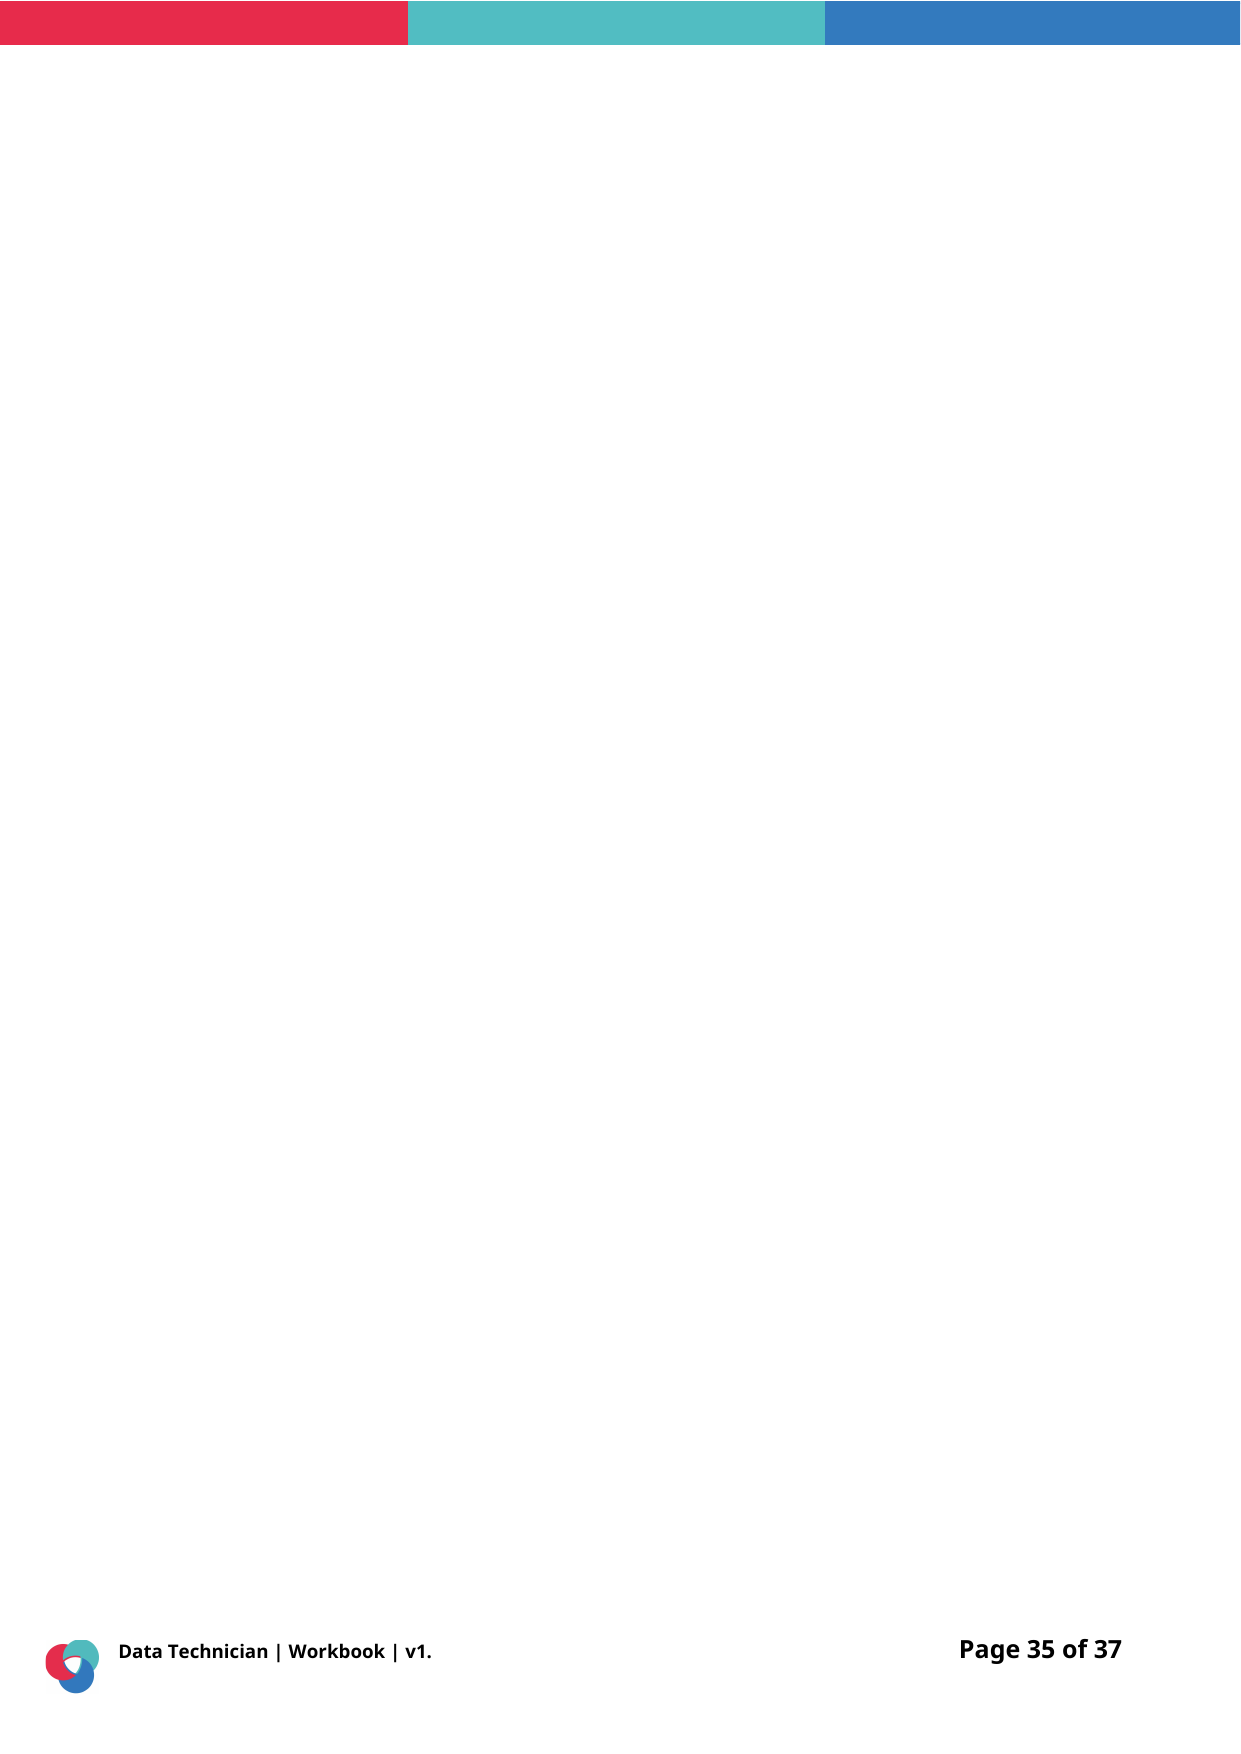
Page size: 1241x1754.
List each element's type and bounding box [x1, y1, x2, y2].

picture [45, 1640, 100, 1694]
